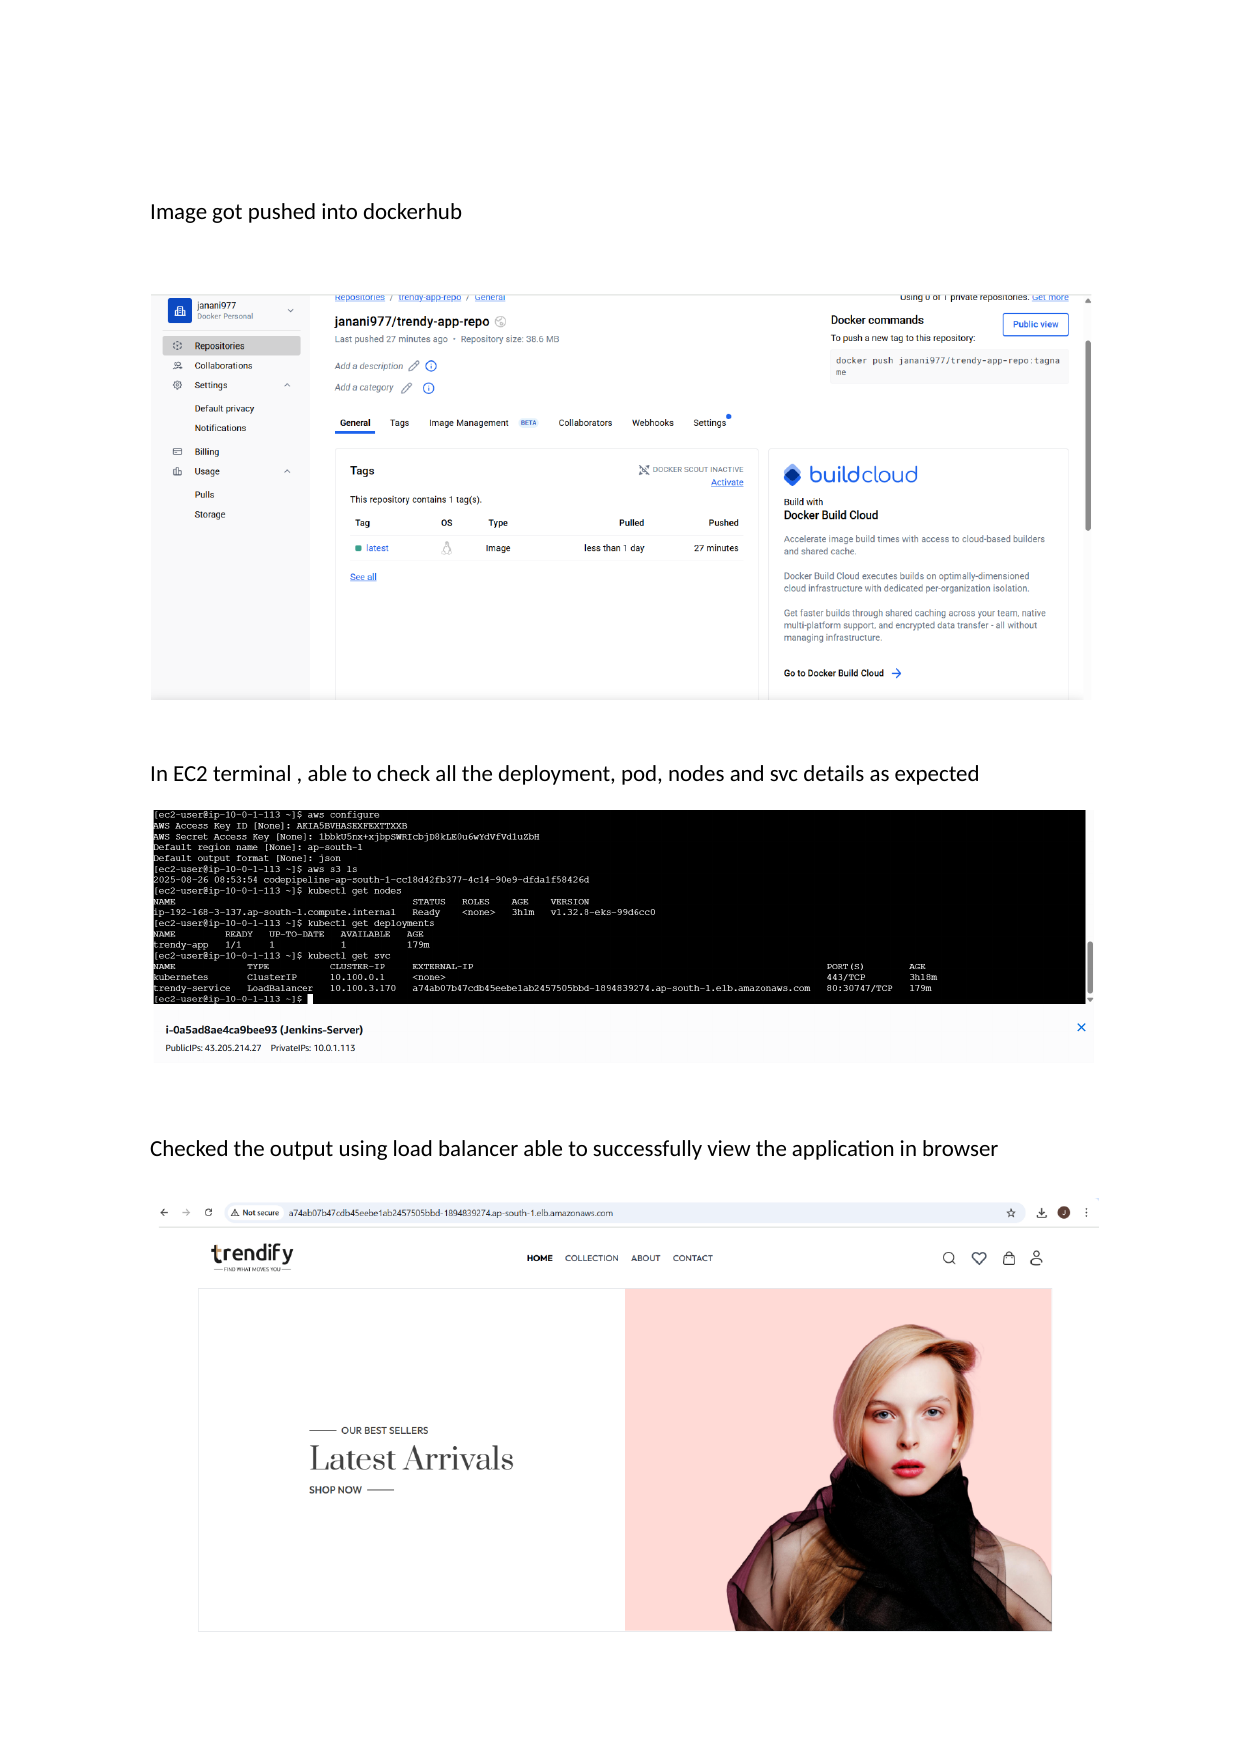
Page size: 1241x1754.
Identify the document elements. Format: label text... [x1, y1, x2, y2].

text In EC2 terminal , able to check all the deployment, pod, nodes and svc details as expected [150, 759, 1090, 787]
text Checked the output using load balancer able to successfully view the application in browser [150, 1134, 1090, 1162]
text Image got pushed into dockerhub [150, 197, 1090, 225]
picture [151, 291, 1092, 700]
picture [153, 810, 1094, 1063]
picture [158, 1198, 1099, 1665]
